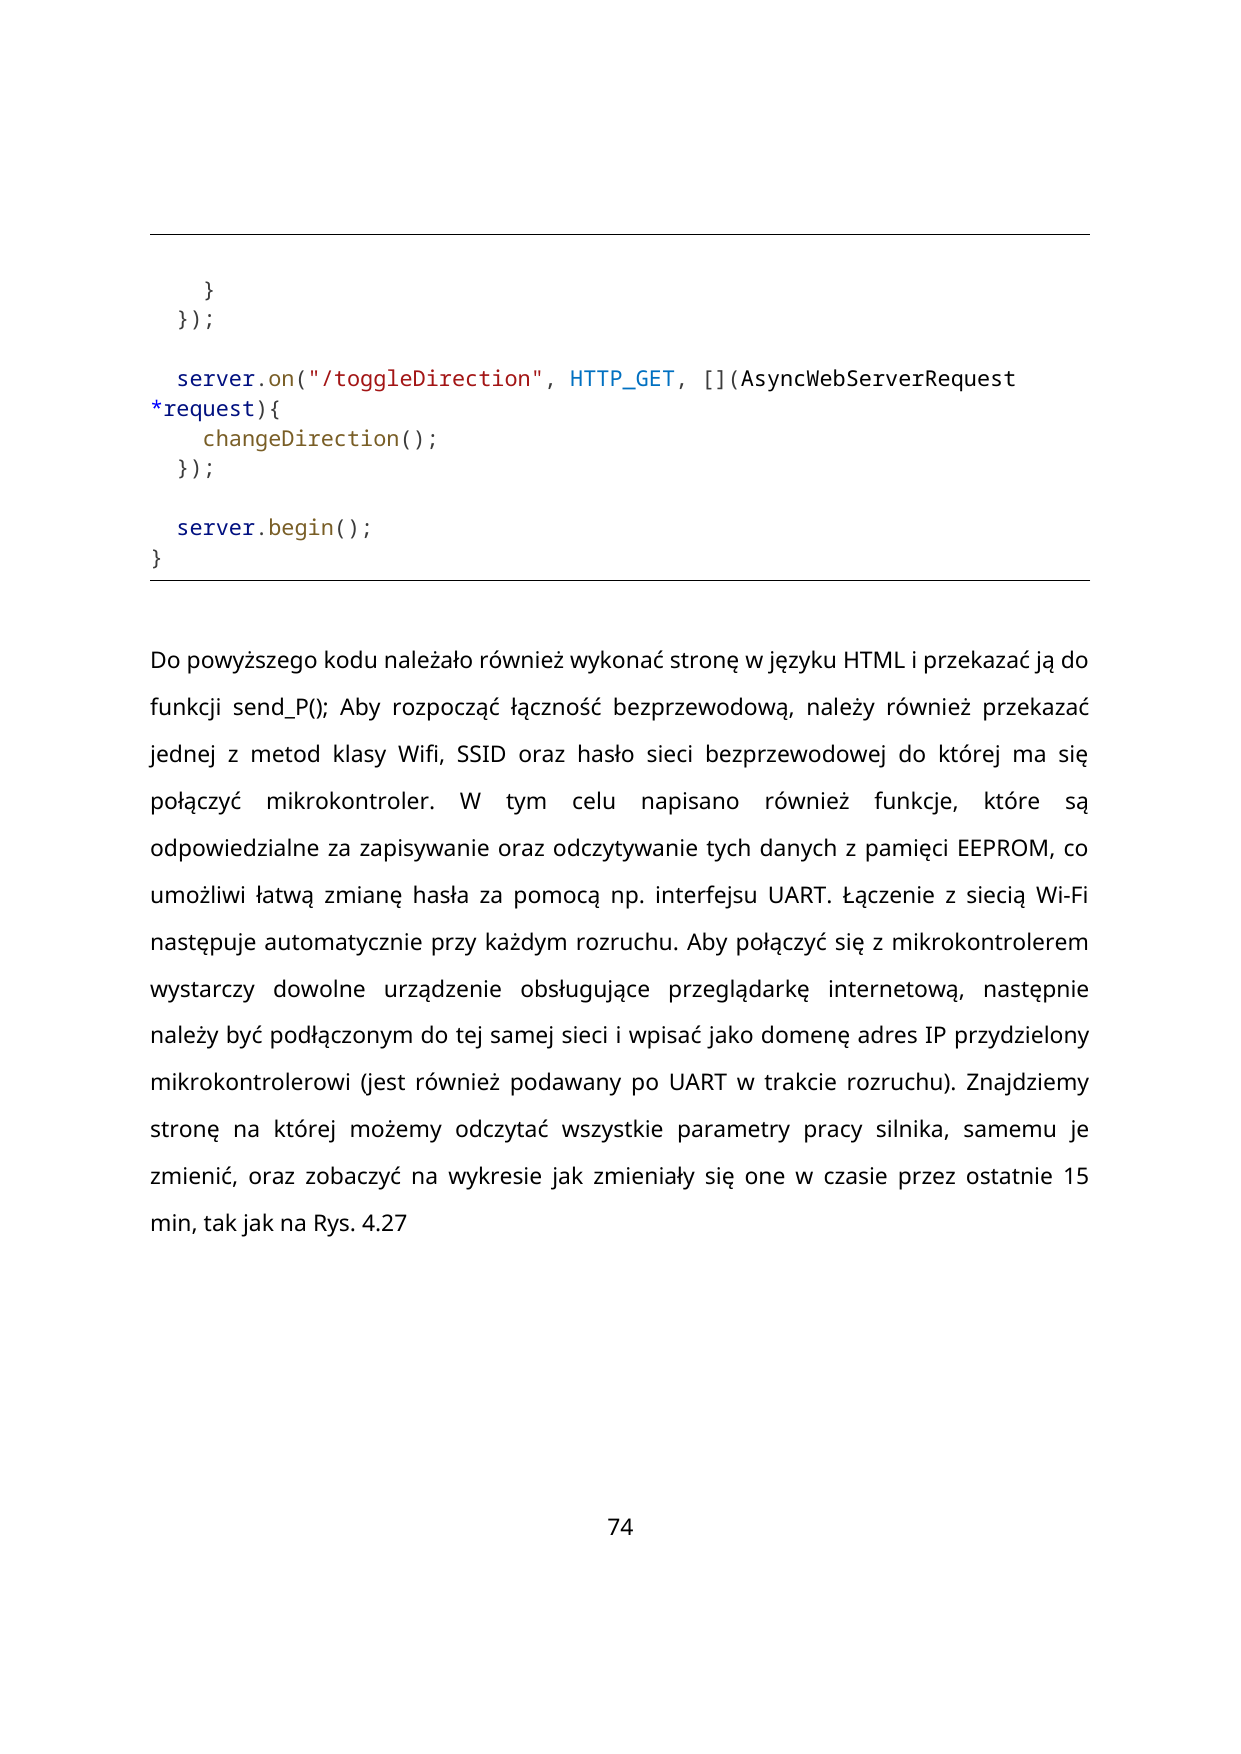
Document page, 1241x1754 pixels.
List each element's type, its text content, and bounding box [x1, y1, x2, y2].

text server.on("/toggleDirection", HTTP_GET, [](AsyncWebServerRequest *request){ [150, 363, 1090, 422]
text } [150, 532, 1090, 580]
text server.begin(); [150, 512, 1090, 532]
text } [150, 273, 1090, 303]
text changeDirection(); [150, 422, 1090, 452]
text }); [150, 303, 1090, 333]
text }); [150, 452, 1090, 482]
